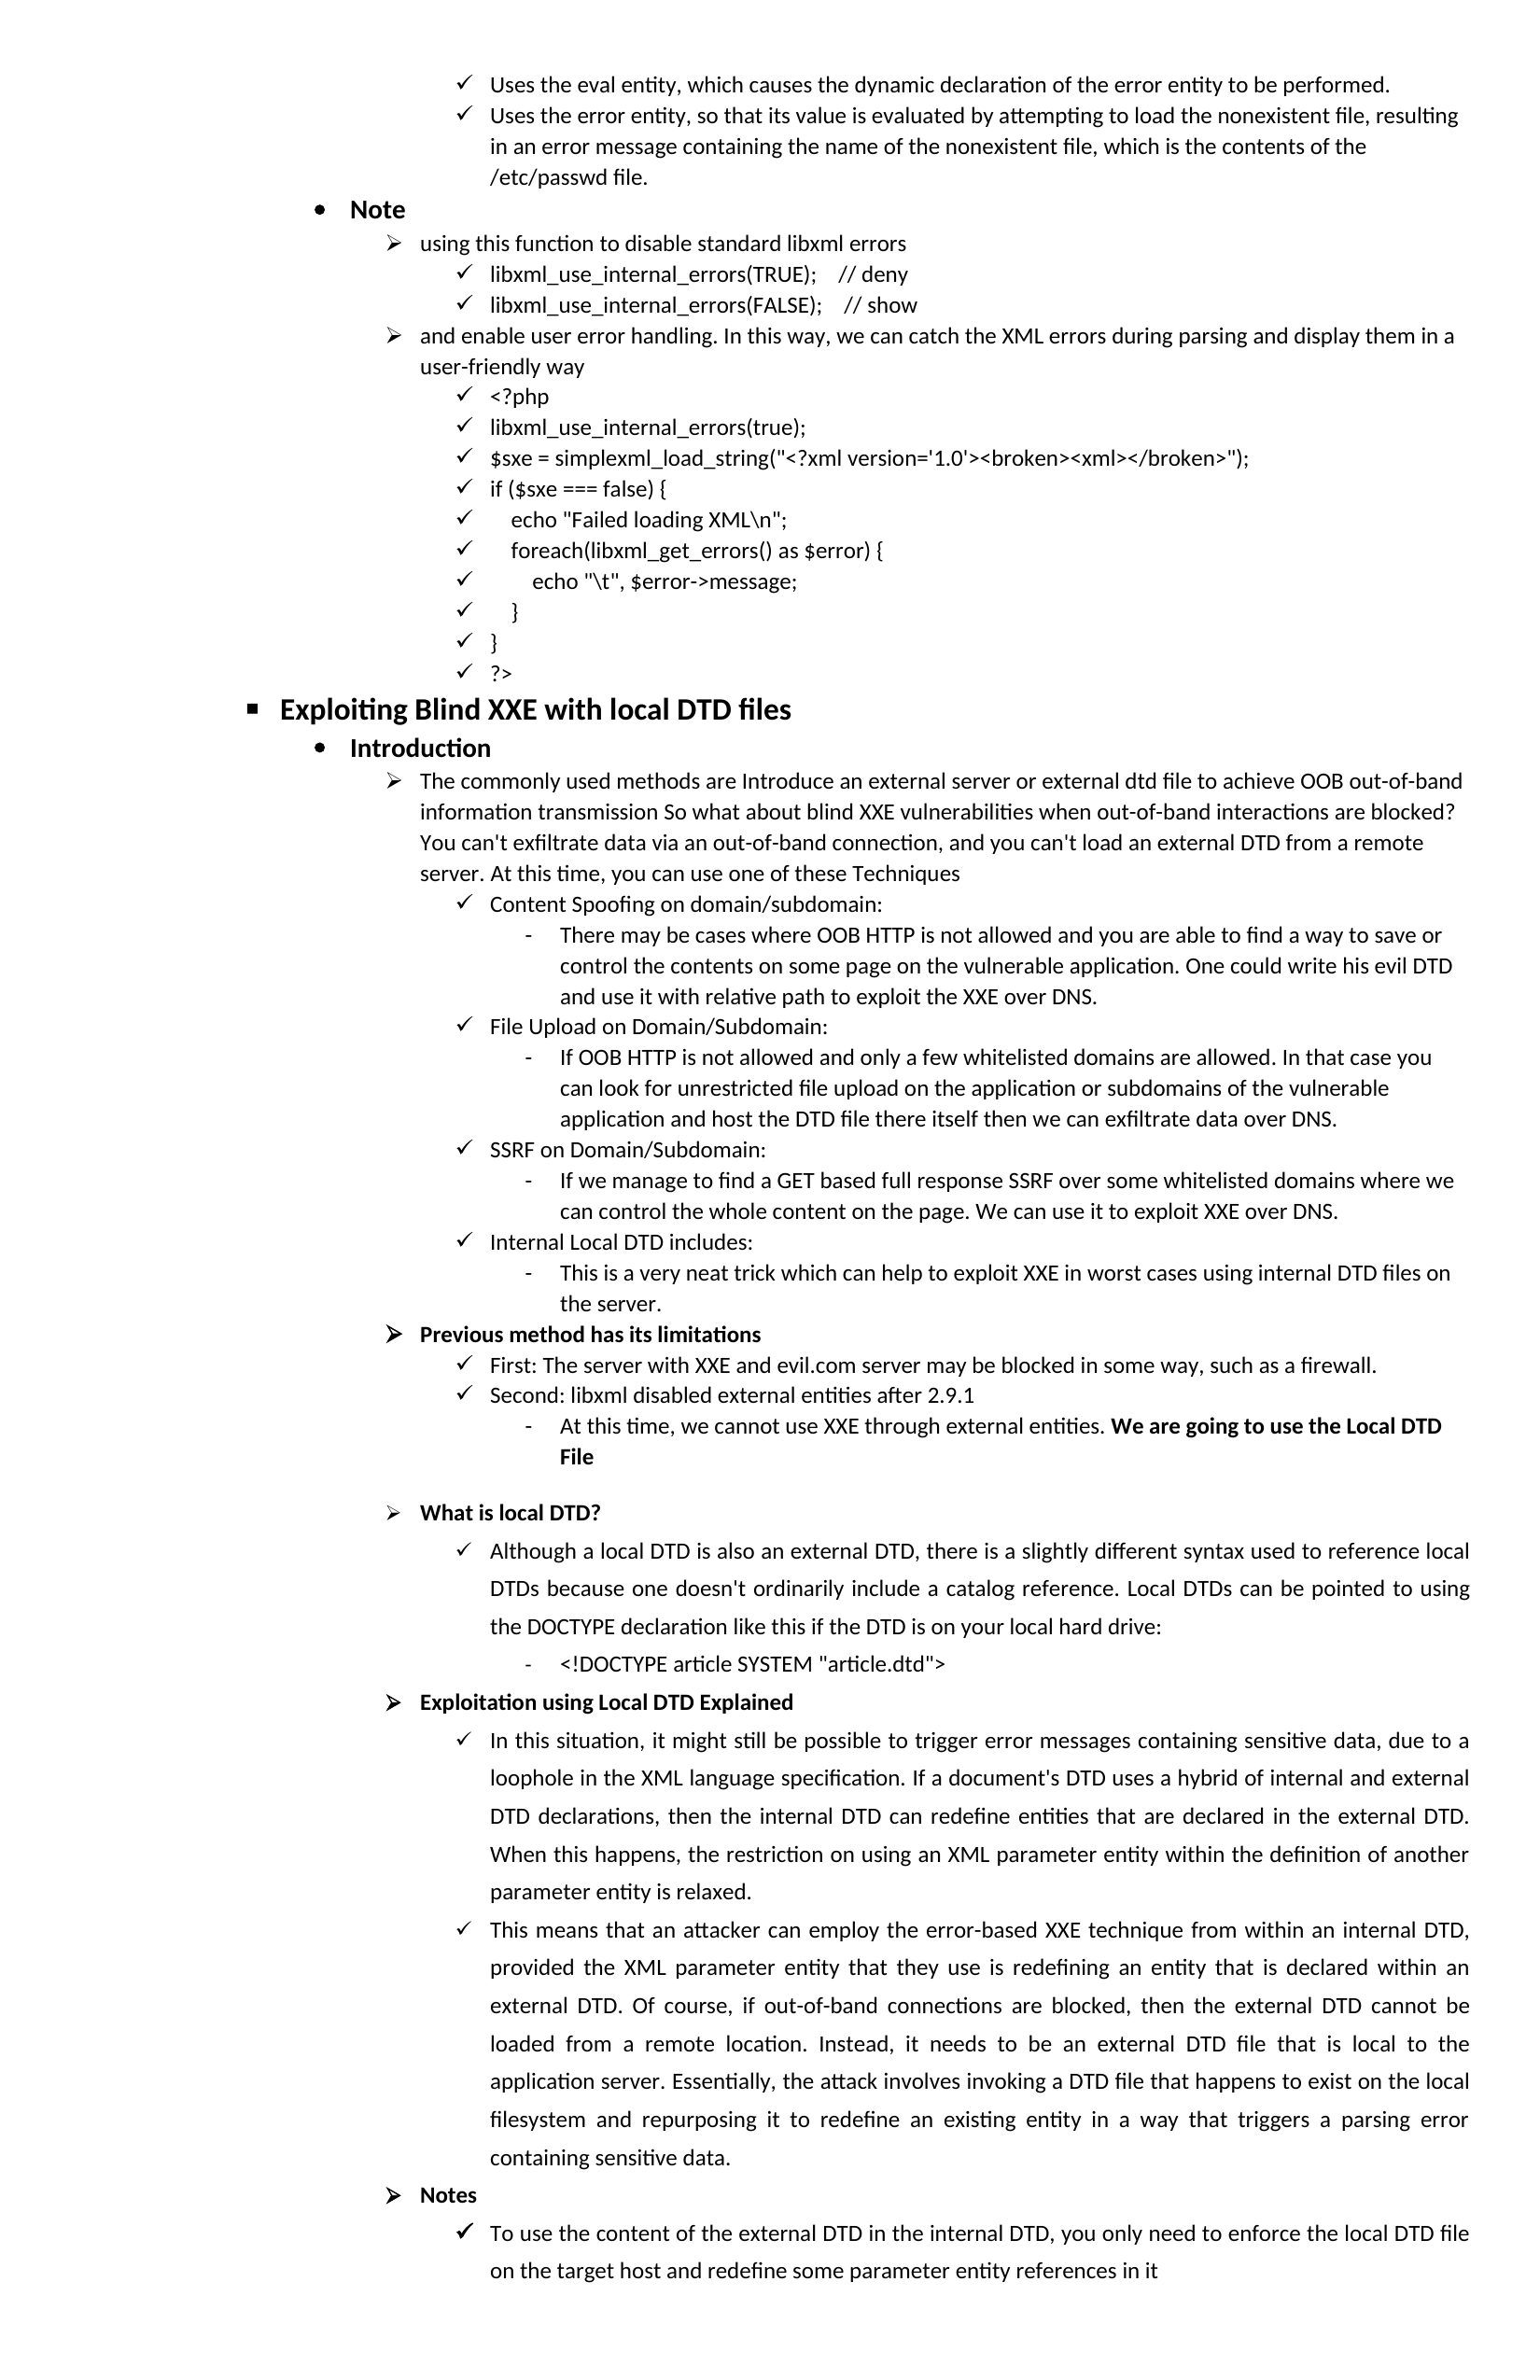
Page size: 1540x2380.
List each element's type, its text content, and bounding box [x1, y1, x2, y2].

list libxml_use_internal_errors(TRUE); // deny [455, 259, 1470, 287]
list First: The server with XXE and evil.com server may be blocked in some way, such as a firewall. [455, 1351, 1470, 1379]
list If we manage to find a GET based full response SSRF over some whitelisted domains where we can control the whole content on the page. We can use it to exploit XXE over DNS. [525, 1166, 1470, 1225]
list Uses the error entity, so that its value is evaluated by attempting to load the nonexistent file, resulting in an error message containing the name of the nonexistent file, which is the contents of the /etc/passwd file. [455, 101, 1470, 190]
list Exploitation using Local DTD Explained [385, 1678, 1470, 1716]
list Exploiting Blind XXE with local DTD files [245, 690, 1470, 727]
list This means that an attacker can employ the error-based XXE technique from within an internal DTD, provided the XML parameter entity that they use is redefining an entity that is declared within an external DTD. Of course, if out-of-band connections are blocked, then the external DTD cannot be loaded from a remote location. Instead, it needs to be an external DTD file that is local to the application server. Essentially, the attack involves invoking a DTD file that happens to exist on the local filesystem and repurposing it to redefine an existing entity in a way that triggers a parsing error containing sensitive data. [455, 1906, 1470, 2171]
list The commonly used methods are Introduce an external server or external dtd file to achieve OOB out-of-band information transmission So what about blind XXE vulnerabilities when out-of-band interactions are blocked? You can't exfiltrate data via an out-of-band connection, and you can't load an external DTD from a remote server. At this time, you can use one of these Techniques [385, 766, 1470, 888]
list SSRF on Domain/Subdomain: [455, 1135, 1470, 1164]
list This is a very neat trick which can help to exploit XXE in worst cases using internal DTD files on the server. [525, 1258, 1470, 1317]
list Previous method has its limitations [385, 1320, 1470, 1348]
list Second: libxml disabled external entities after 2.9.1 [455, 1380, 1470, 1409]
list } [455, 597, 1470, 626]
list In this situation, it might still be possible to trigger error messages containing sensitive data, due to a loophole in the XML language specification. If a document's DTD uses a hybrid of internal and external DTD declarations, then the internal DTD can redefine entities that are declared in the external DTD. When this happens, the restriction on using an XML parameter entity within the definition of another parameter entity is relaxed. [455, 1716, 1470, 1906]
list } [455, 628, 1470, 656]
list There may be cases where OOB HTTP is not allowed and you are able to find a way to save or control the contents on some page on the vulnerable application. One could write his evil DTD and use it with relative path to exploit the XXE over DNS. [525, 920, 1470, 1010]
list If OOB HTTP is not allowed and only a few whitelisted domains are allowed. In that case you can look for unrestricted file upload on the application or subdomains of the vulnerable application and host the DTD file there itself then we can exfiltrate data over DNS. [525, 1043, 1470, 1133]
list libxml_use_internal_errors(true); [455, 413, 1470, 441]
list and enable user error handling. In this way, we can catch the XML errors during parsing and display them in a user-friendly way [385, 321, 1470, 380]
list <?php [455, 383, 1470, 411]
list To use the content of the external DTD in the internal DTD, you only need to enforce the local DTD file on the target host and redefine some parameter entity references in it [455, 2209, 1470, 2285]
list At this time, we cannot use XXE through external entities. We are going to use the Local DTD File [525, 1411, 1470, 1471]
list What is local DTD? [385, 1489, 1470, 1527]
list Notes [385, 2171, 1470, 2209]
list echo "\t", $error->message; [455, 567, 1470, 595]
list Content Spoofing on domain/subdomain: [455, 889, 1470, 917]
list File Upload on Domain/Subdomain: [455, 1012, 1470, 1041]
list Note [315, 193, 1470, 226]
list ?> [455, 659, 1470, 687]
list echo "Failed loading XML\n"; [455, 505, 1470, 534]
list Introduction [315, 731, 1470, 763]
list if ($sxe === false) { [455, 474, 1470, 503]
list <!DOCTYPE article SYSTEM "article.dtd"> [525, 1640, 1470, 1678]
list libxml_use_internal_errors(FALSE); // show [455, 290, 1470, 318]
list using this function to disable standard libxml errors [385, 229, 1470, 258]
list foreach(libxml_get_errors() as $error) { [455, 536, 1470, 565]
list Uses the eval entity, which causes the dynamic declaration of the error entity to be performed. [455, 70, 1470, 99]
list $sxe = simplexml_load_string("<?xml version='1.0'><broken><xml></broken>"); [455, 444, 1470, 472]
list Internal Local DTD includes: [455, 1227, 1470, 1256]
list Although a local DTD is also an external DTD, there is a slightly different syntax used to reference local DTDs because one doesn't ordinarily include a catalog reference. Local DTDs can be pointed to using the DOCTYPE declaration like this if the DTD is on your local hard drive: [455, 1527, 1470, 1640]
